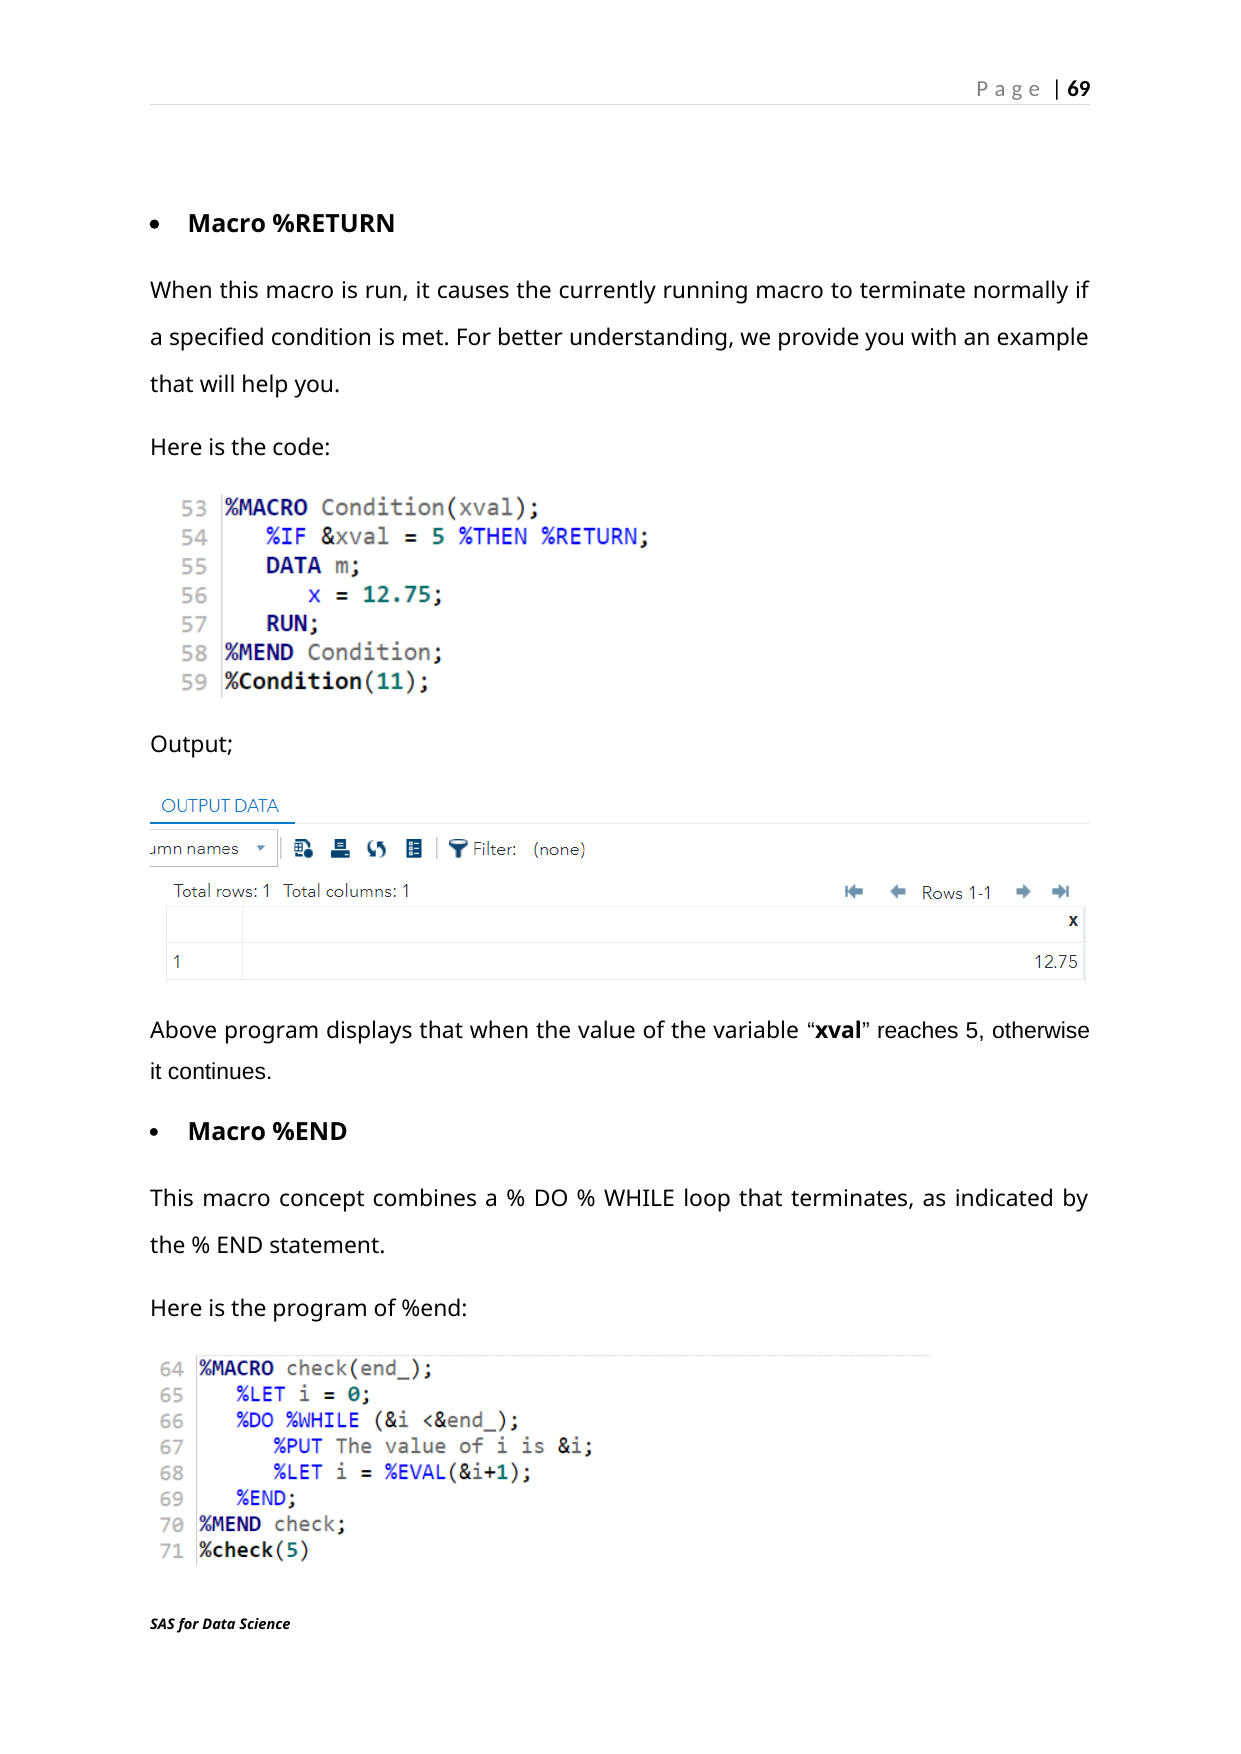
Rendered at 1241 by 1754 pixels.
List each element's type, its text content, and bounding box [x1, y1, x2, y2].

list Macro %END [150, 1114, 1090, 1148]
text Here is the program of %end: [150, 1292, 1090, 1323]
picture [150, 1355, 930, 1565]
text When this macro is run, it causes the currently running macro to terminate normally if a specified condition is met. For better understanding, we provide you with an example that will help you. [150, 274, 1090, 399]
list Macro %RETURN [150, 206, 1090, 240]
picture [150, 791, 1091, 983]
text Here is the code: [150, 431, 1090, 462]
text Output; [150, 728, 1090, 759]
text Above program displays that when the value of the variable “xval” reaches 5, otherwise it continues. [150, 1013, 1090, 1084]
picture [150, 494, 1014, 698]
text This macro concept combines a % DO % WHILE loop that terminates, as indicated by the % END statement. [150, 1182, 1090, 1260]
